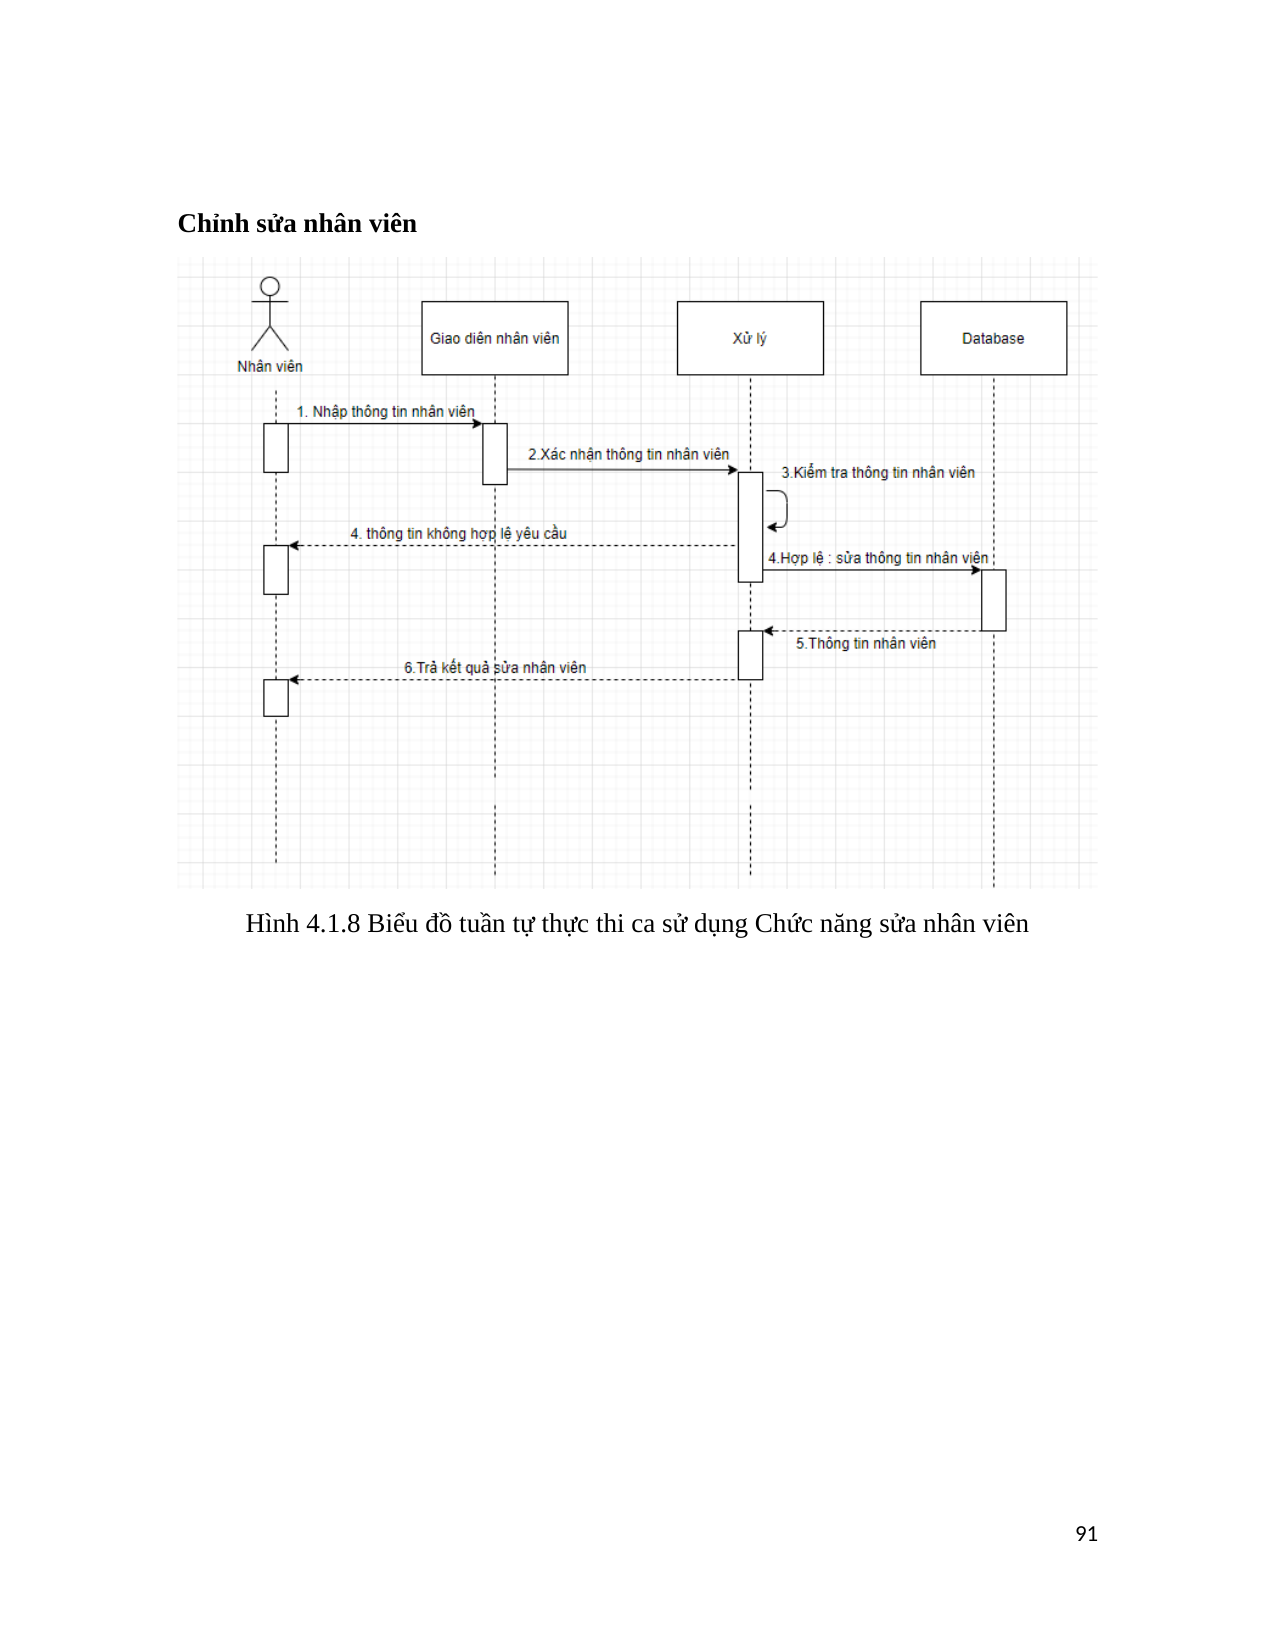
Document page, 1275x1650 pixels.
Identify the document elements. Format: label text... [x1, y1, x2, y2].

text Chỉnh sửa nhân viên [177, 207, 1098, 238]
picture [177, 257, 1098, 889]
text Hình 4.1.8 Biểu đồ tuần tự thực thi ca sử dụng Chức năng sửa nhân viên [177, 907, 1098, 938]
